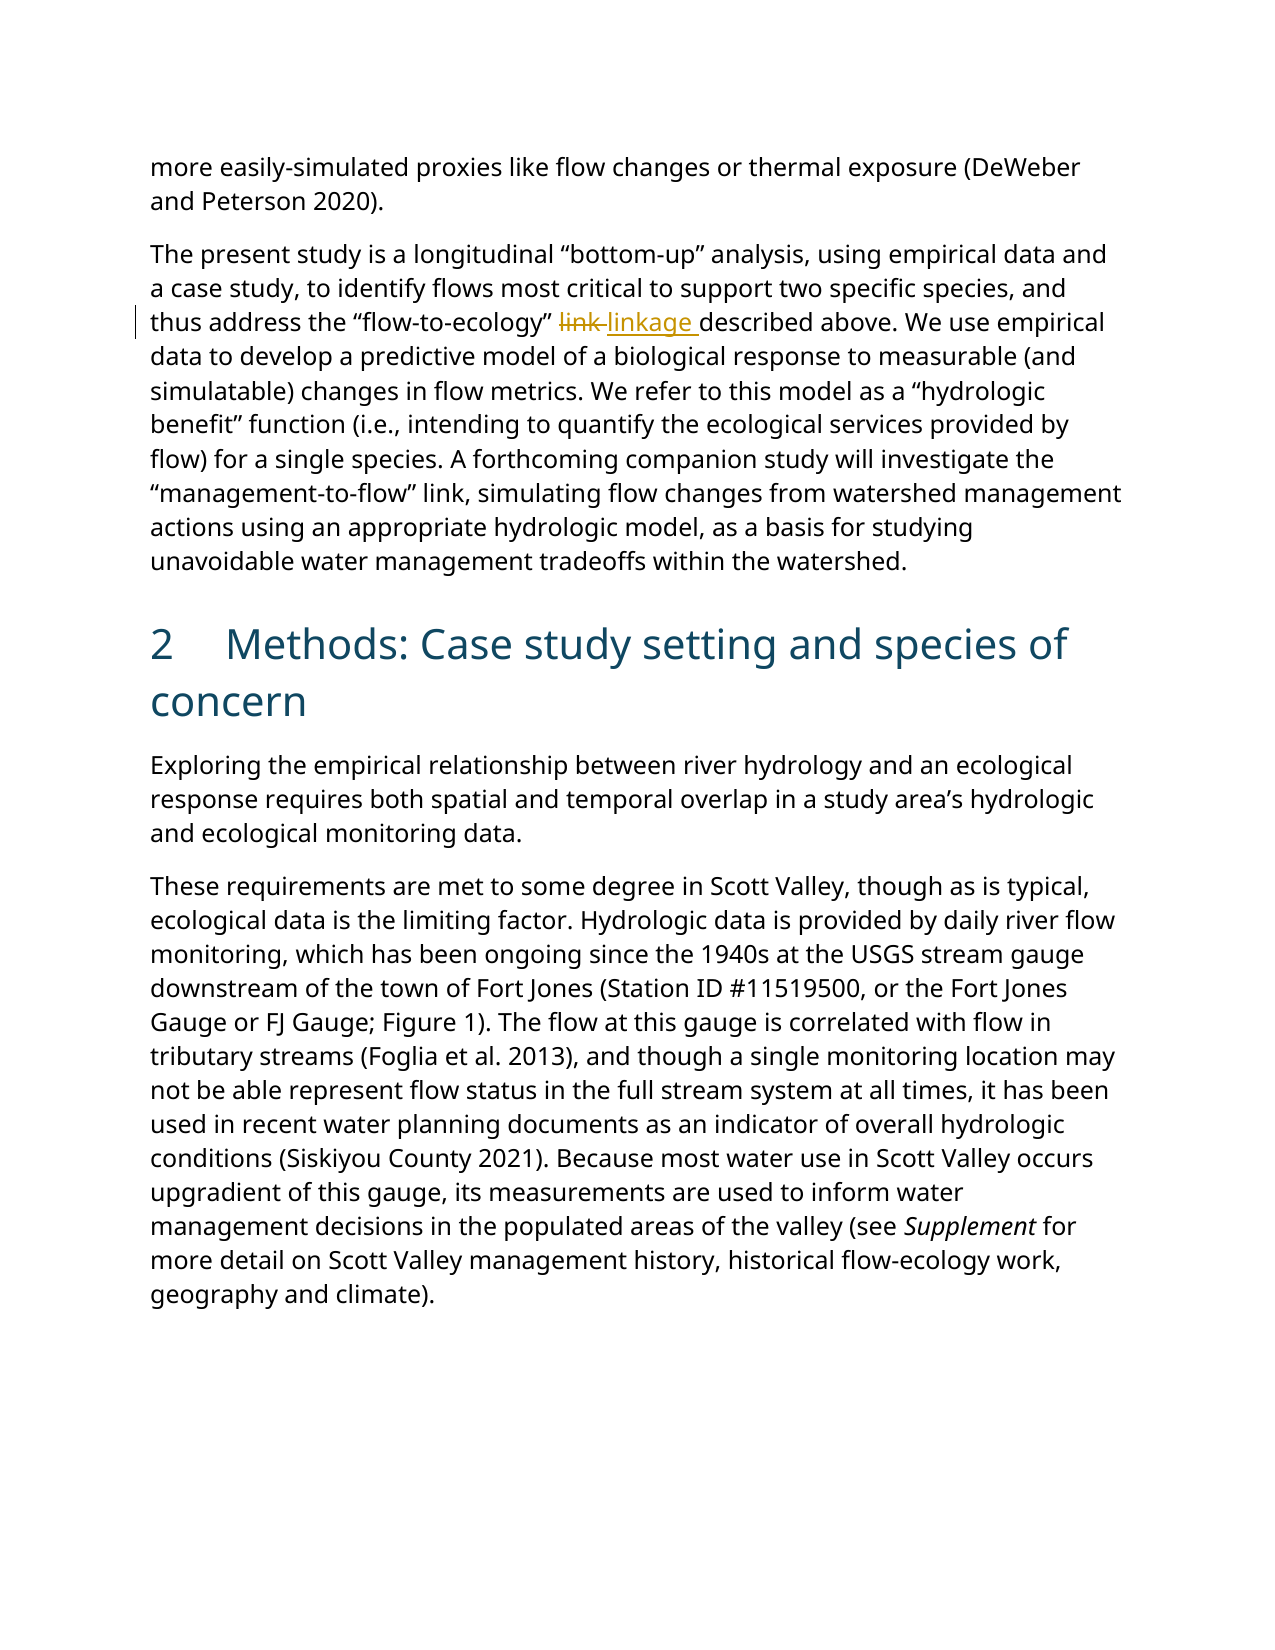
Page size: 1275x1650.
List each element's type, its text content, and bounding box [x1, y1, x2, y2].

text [150, 150, 1125, 218]
subtitle 2 Methods: Case study setting and species of concern [150, 615, 1125, 728]
text Exploring the empirical relationship between river hydrology and an ecological response requires both spatial and temporal overlap in a study area’s hydrologic and ecological monitoring data. [150, 747, 1125, 849]
text These requirements are met to some degree in Scott Valley, though as is typical, ecological data is the limiting factor. Hydrologic data is provided by daily river flow monitoring, which has been ongoing since the 1940s at the USGS stream gauge downstream of the town of Fort Jones (Station ID #11519500, or the Fort Jones Gauge or FJ Gauge; Figure 1). The flow at this gauge is correlated with flow in tributary streams (Foglia et al. 2013), and though a single monitoring location may not be able represent flow status in the full stream system at all times, it has been used in recent water planning documents as an indicator of overall hydrologic conditions (Siskiyou County 2021). Because most water use in Scott Valley occurs upgradient of this gauge, its measurements are used to inform water management decisions in the populated areas of the valley (see Supplement for more detail on Scott Valley management history, historical flow-ecology work, geography and climate). [150, 868, 1125, 1311]
text The present study is a longitudinal “bottom-up” analysis, using empirical data and a case study, to identify flows most critical to support two specific species, and thus address the “flow-to-ecology” described above. We use empirical data to develop a predictive model of a biological response to measurable (and simulatable) changes in flow metrics. We refer to this model as a “hydrologic benefit” function (i.e., intending to quantify the ecological services provided by flow) for a single species. A forthcoming companion study will investigate the “management-to-flow” link, simulating flow changes from watershed management actions using an appropriate hydrologic model, as a basis for studying unavoidable water management tradeoffs within the watershed. [150, 237, 1125, 577]
